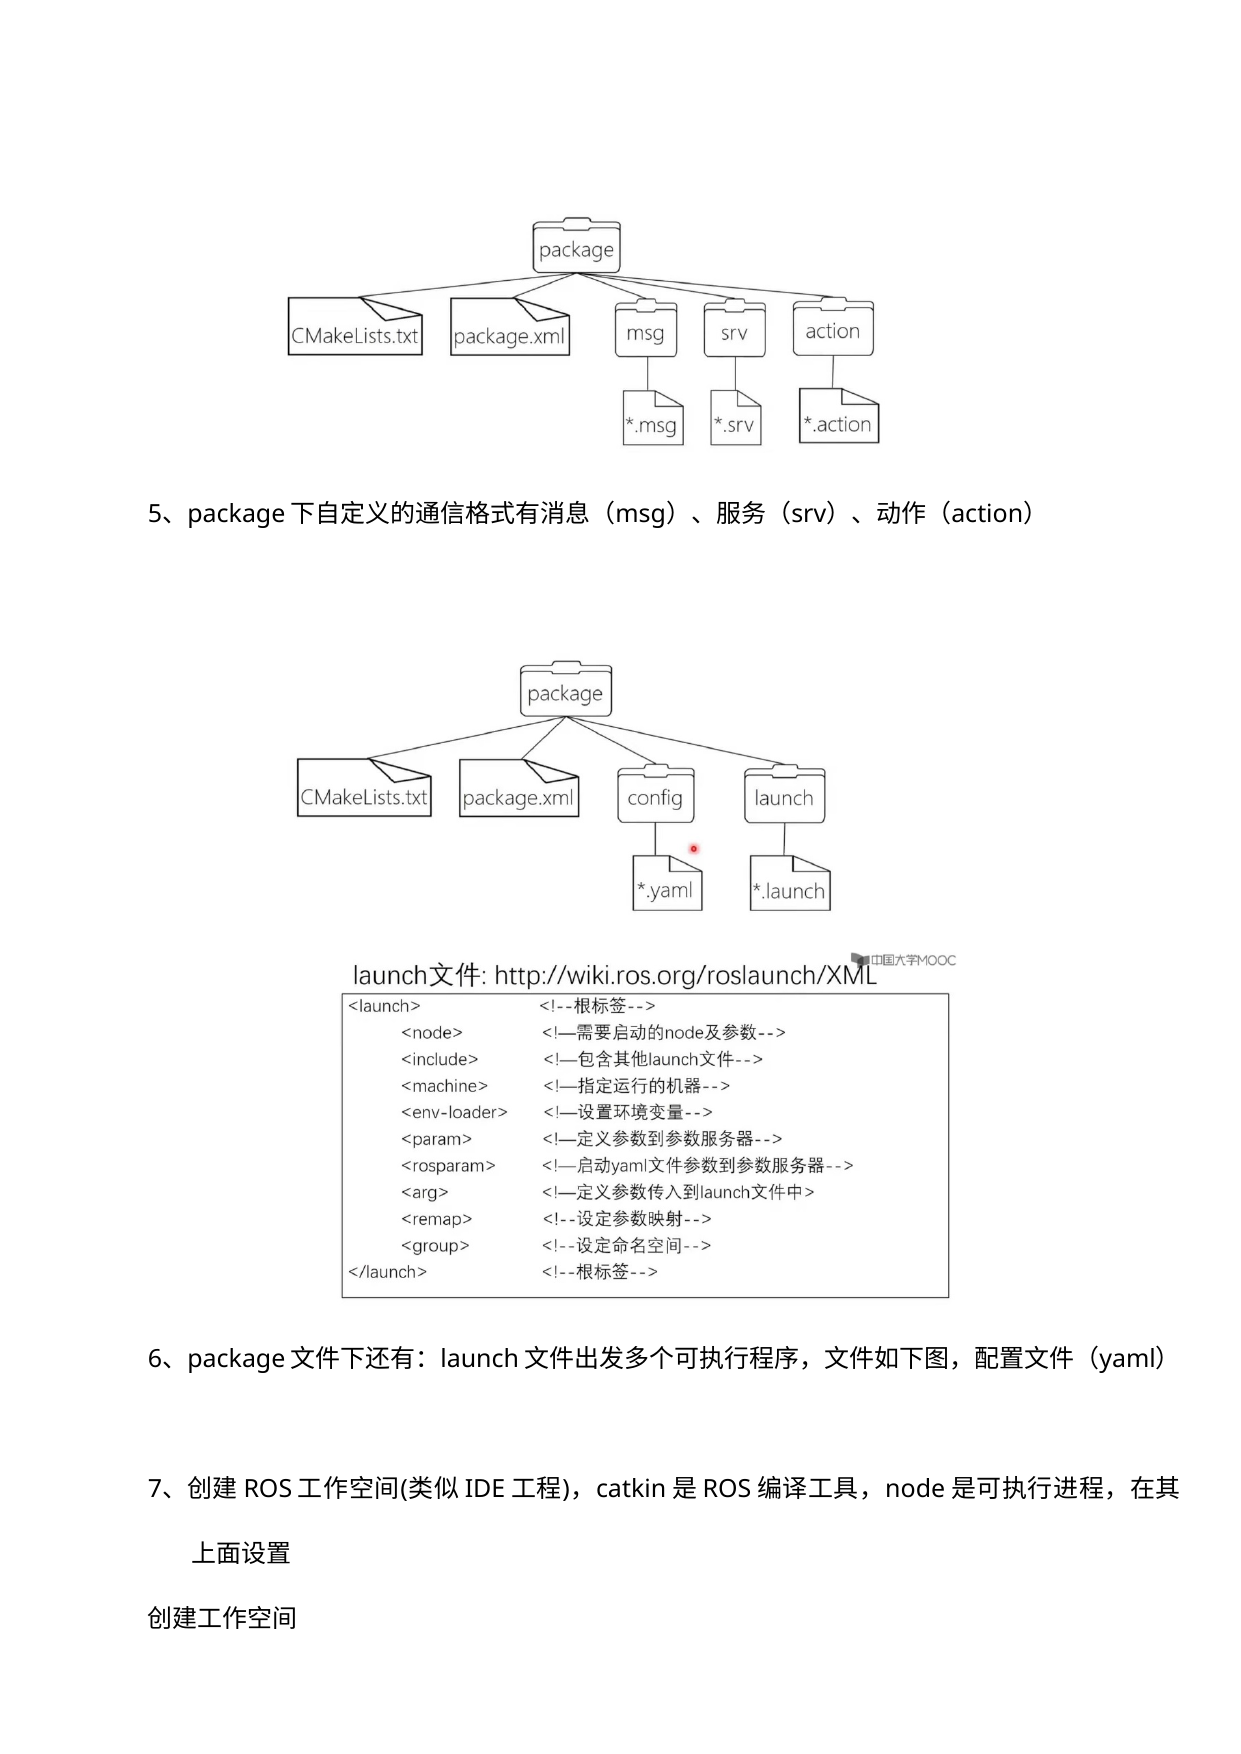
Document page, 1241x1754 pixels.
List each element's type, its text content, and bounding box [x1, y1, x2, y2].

picture [315, 952, 958, 1306]
picture [262, 646, 859, 921]
text 创建工作空间 [148, 1584, 1181, 1649]
list 创建ROS工作空间(类似IDE工程)，catkin是ROS编译工具，node是可执行进程，在其上面设置 [148, 1454, 1181, 1584]
picture [271, 199, 890, 453]
